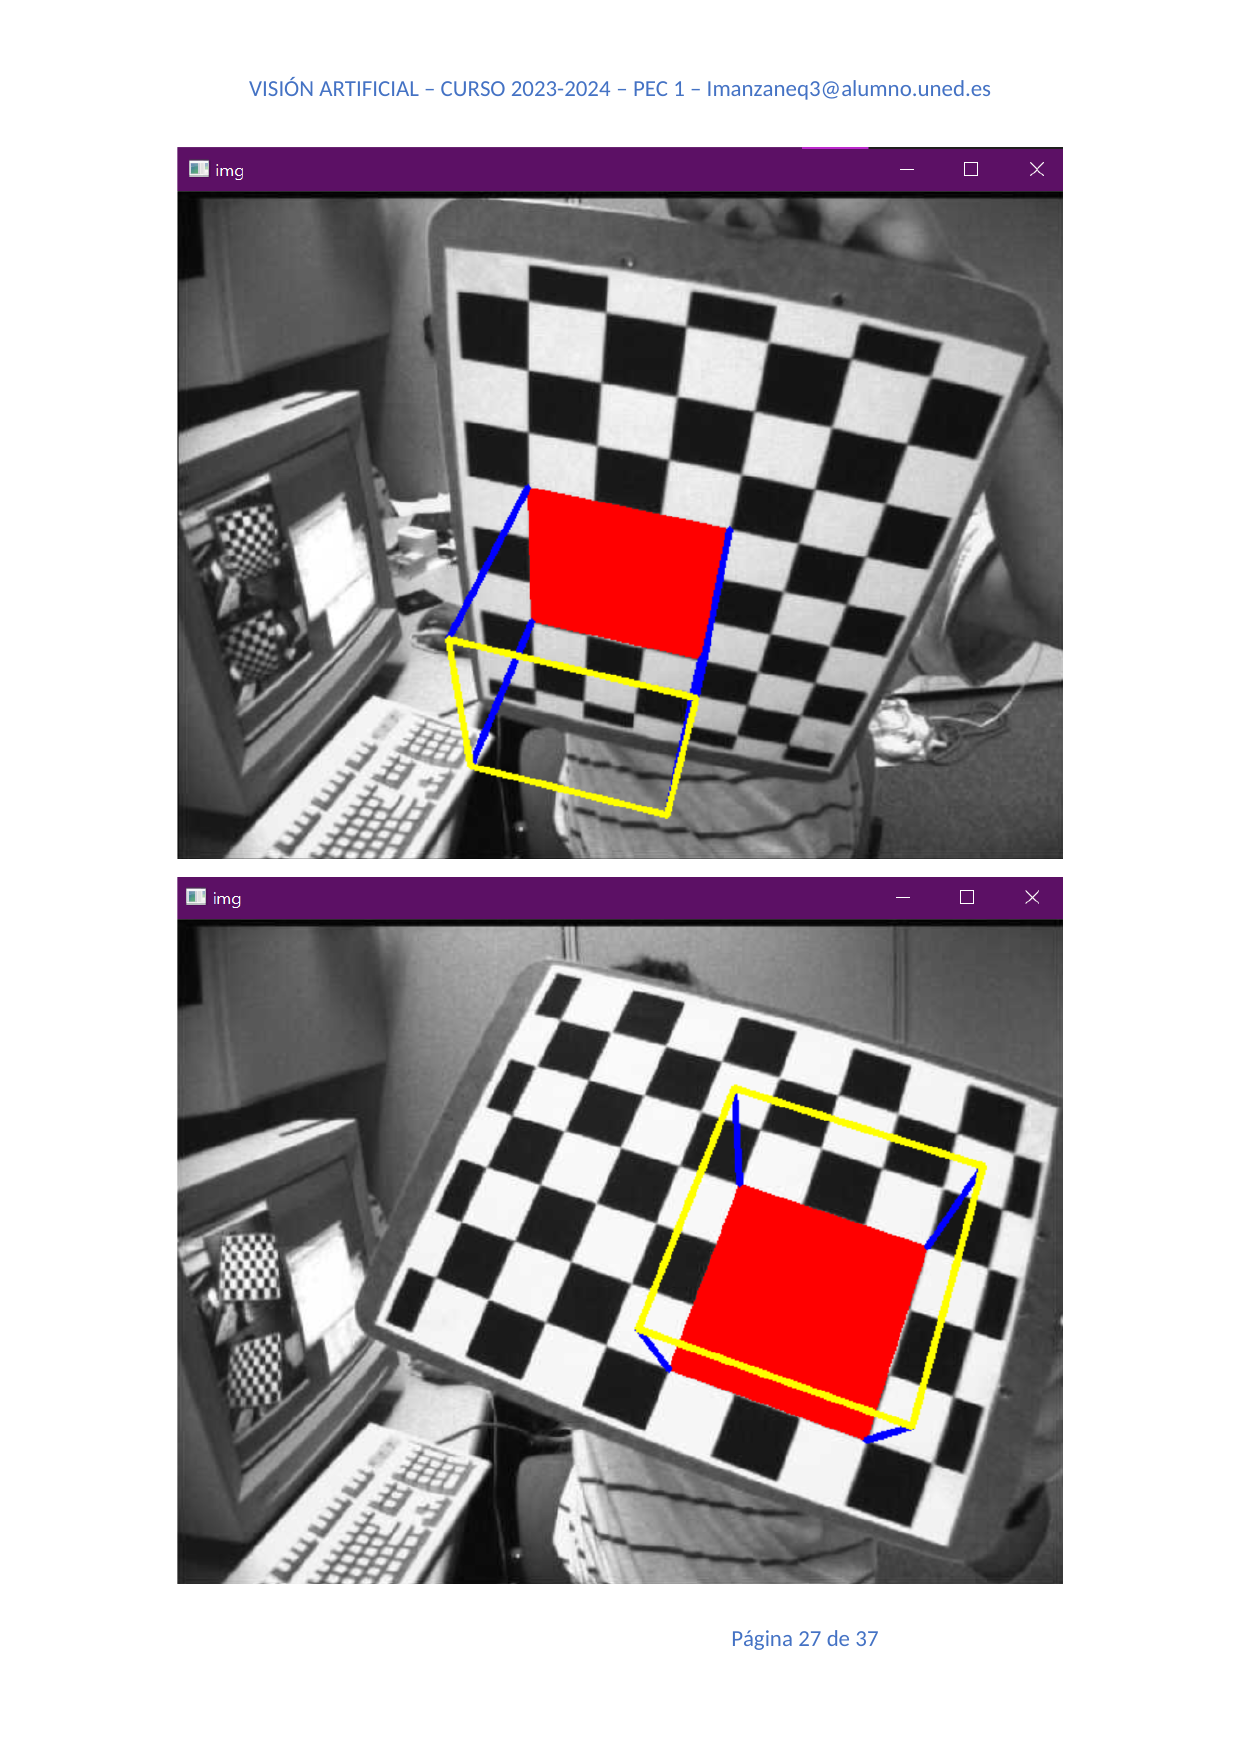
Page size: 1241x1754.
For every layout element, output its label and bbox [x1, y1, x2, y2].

picture [177, 147, 1063, 859]
picture [177, 877, 1063, 1584]
